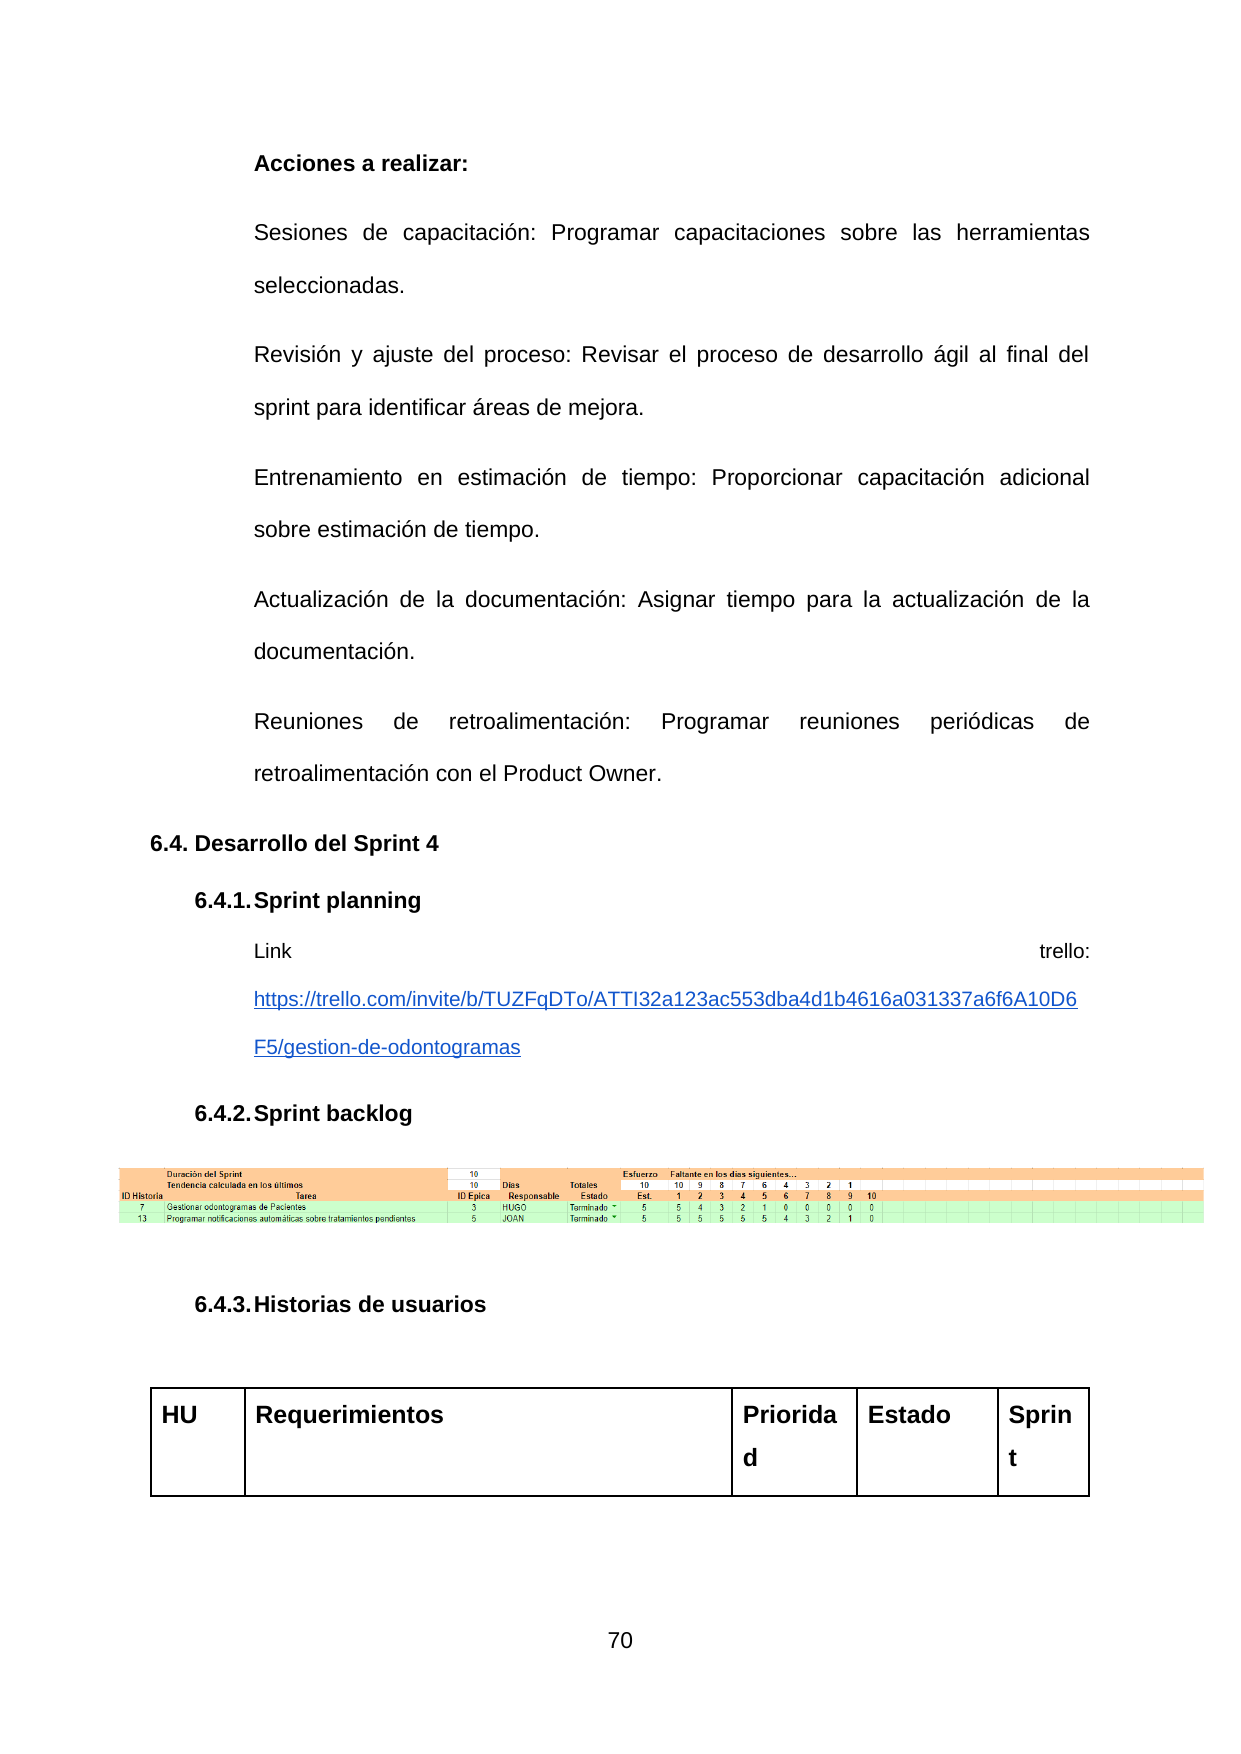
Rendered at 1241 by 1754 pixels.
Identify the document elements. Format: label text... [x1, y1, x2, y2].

text Sesiones de capacitación: Programar capacitaciones sobre las herramientas seleccionadas. [253, 219, 1090, 298]
subtitle Sprint backlog [194, 1100, 1090, 1126]
subtitle Desarrollo del Sprint 4 [150, 830, 1090, 856]
text Actualización de la documentación: Asignar tiempo para la actualización de la documentación. [253, 586, 1090, 665]
subtitle Historias de usuarios [194, 1291, 1090, 1318]
text Acciones a realizar: [253, 150, 1090, 176]
picture [118, 1167, 1204, 1223]
text Revisión y ajuste del proceso: Revisar el proceso de desarrollo ágil al final del sprint para identificar áreas de mejora. [253, 341, 1090, 421]
text Entrenamiento en estimación de tiempo: Proporcionar capacitación adicional sobre estimación de tiempo. [253, 463, 1090, 543]
text Reuniones de retroalimentación: Programar reuniones periódicas de retroalimentación con el Product Owner. [253, 708, 1090, 787]
text Link trello: https://trello.com/invite/b/TUZFqDTo/ATTI32a123ac553dba4d1b4616a031337a6f6A10D6F5/gestion-de-odontogramas [253, 939, 1090, 1059]
subtitle Sprint planning [194, 887, 1090, 913]
